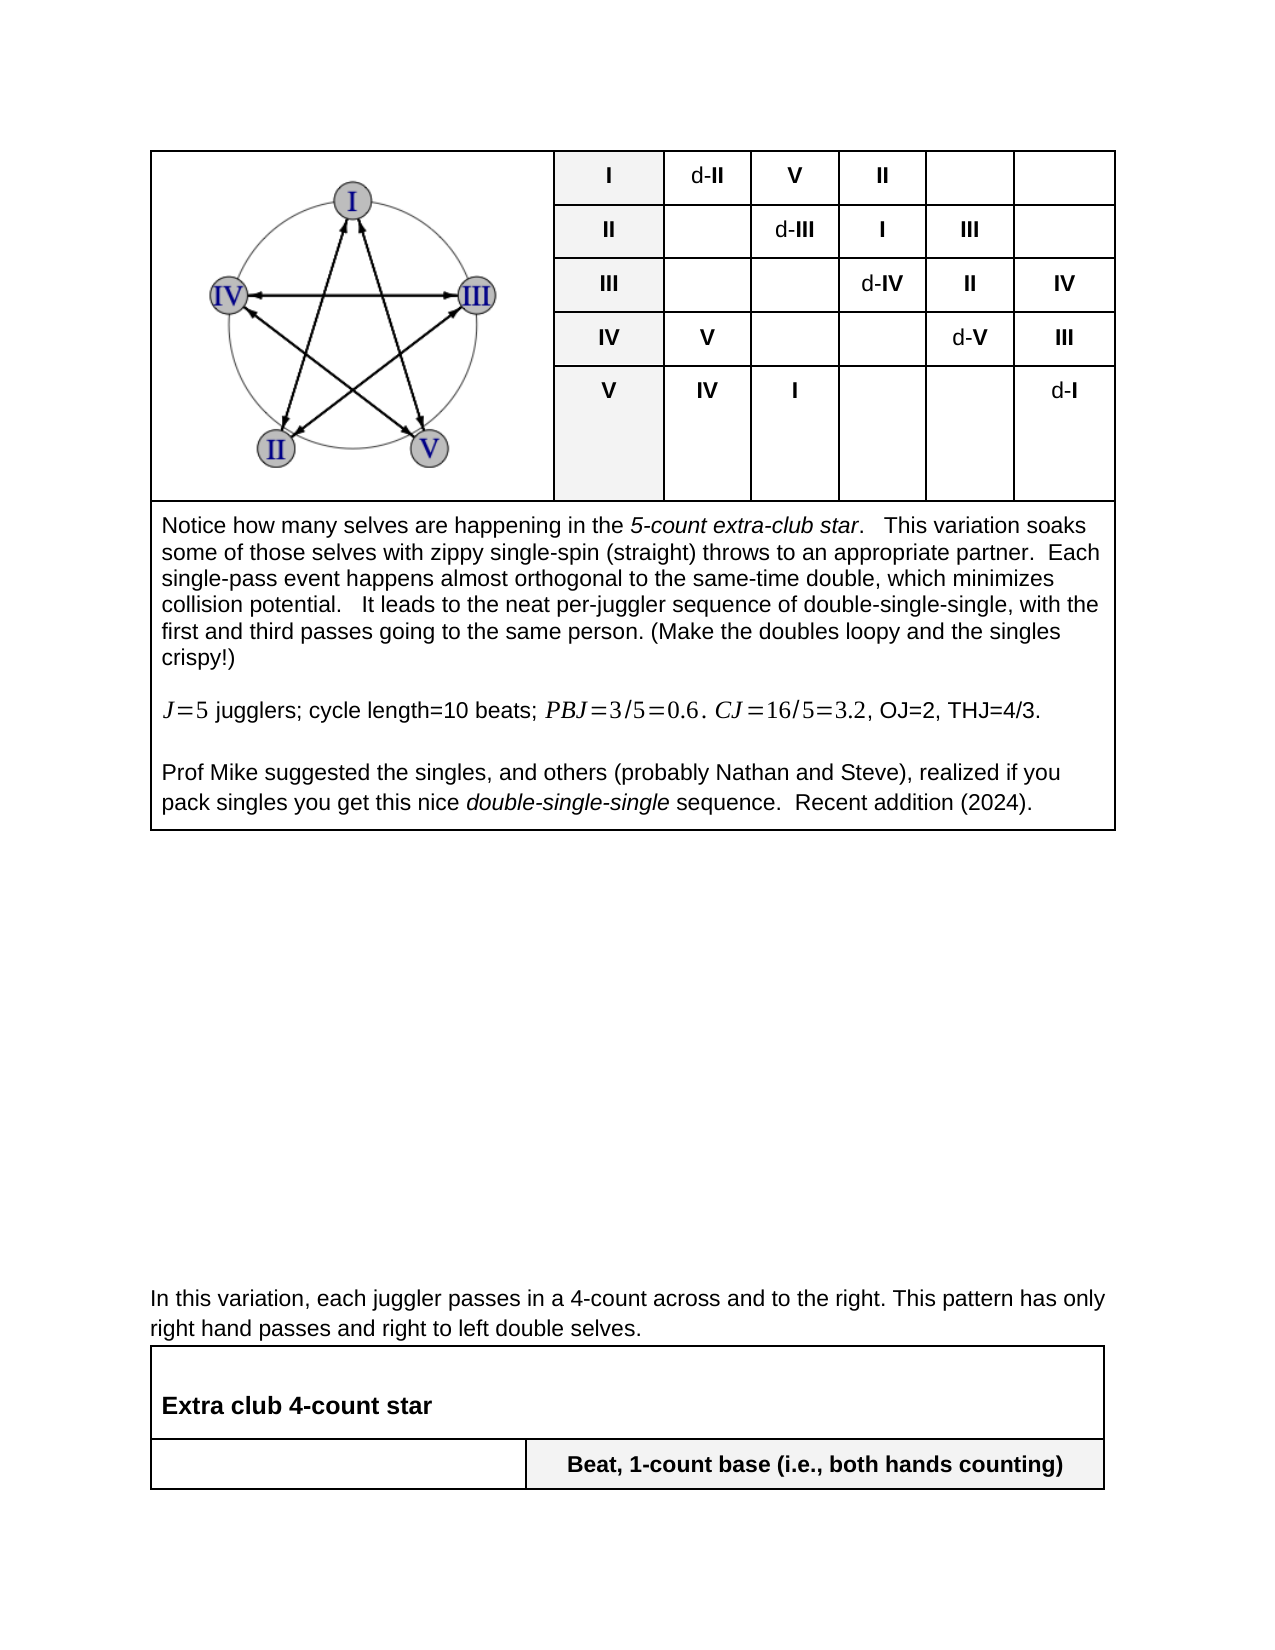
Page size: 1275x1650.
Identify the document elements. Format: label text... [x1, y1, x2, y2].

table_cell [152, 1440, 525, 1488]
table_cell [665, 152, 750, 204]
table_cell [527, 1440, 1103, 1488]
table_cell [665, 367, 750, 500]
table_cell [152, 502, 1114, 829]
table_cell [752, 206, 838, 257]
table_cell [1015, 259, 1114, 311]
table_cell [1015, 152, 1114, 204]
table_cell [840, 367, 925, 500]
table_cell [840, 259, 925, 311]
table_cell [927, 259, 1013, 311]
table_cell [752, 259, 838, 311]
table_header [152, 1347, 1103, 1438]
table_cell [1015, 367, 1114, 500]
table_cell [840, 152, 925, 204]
picture [200, 162, 505, 486]
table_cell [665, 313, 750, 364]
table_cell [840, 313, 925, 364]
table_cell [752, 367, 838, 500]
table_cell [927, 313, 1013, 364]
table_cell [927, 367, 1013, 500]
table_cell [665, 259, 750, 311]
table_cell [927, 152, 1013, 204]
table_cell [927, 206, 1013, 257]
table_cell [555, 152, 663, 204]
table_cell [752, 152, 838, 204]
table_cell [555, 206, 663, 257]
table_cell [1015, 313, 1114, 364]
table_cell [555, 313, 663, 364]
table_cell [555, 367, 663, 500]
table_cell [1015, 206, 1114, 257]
text In this variation, each juggler passes in a 4-count across and to the right. This pattern has only right hand passes and right to left double selves. [150, 1284, 1125, 1341]
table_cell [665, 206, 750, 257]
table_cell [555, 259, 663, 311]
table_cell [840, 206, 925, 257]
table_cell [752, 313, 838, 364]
